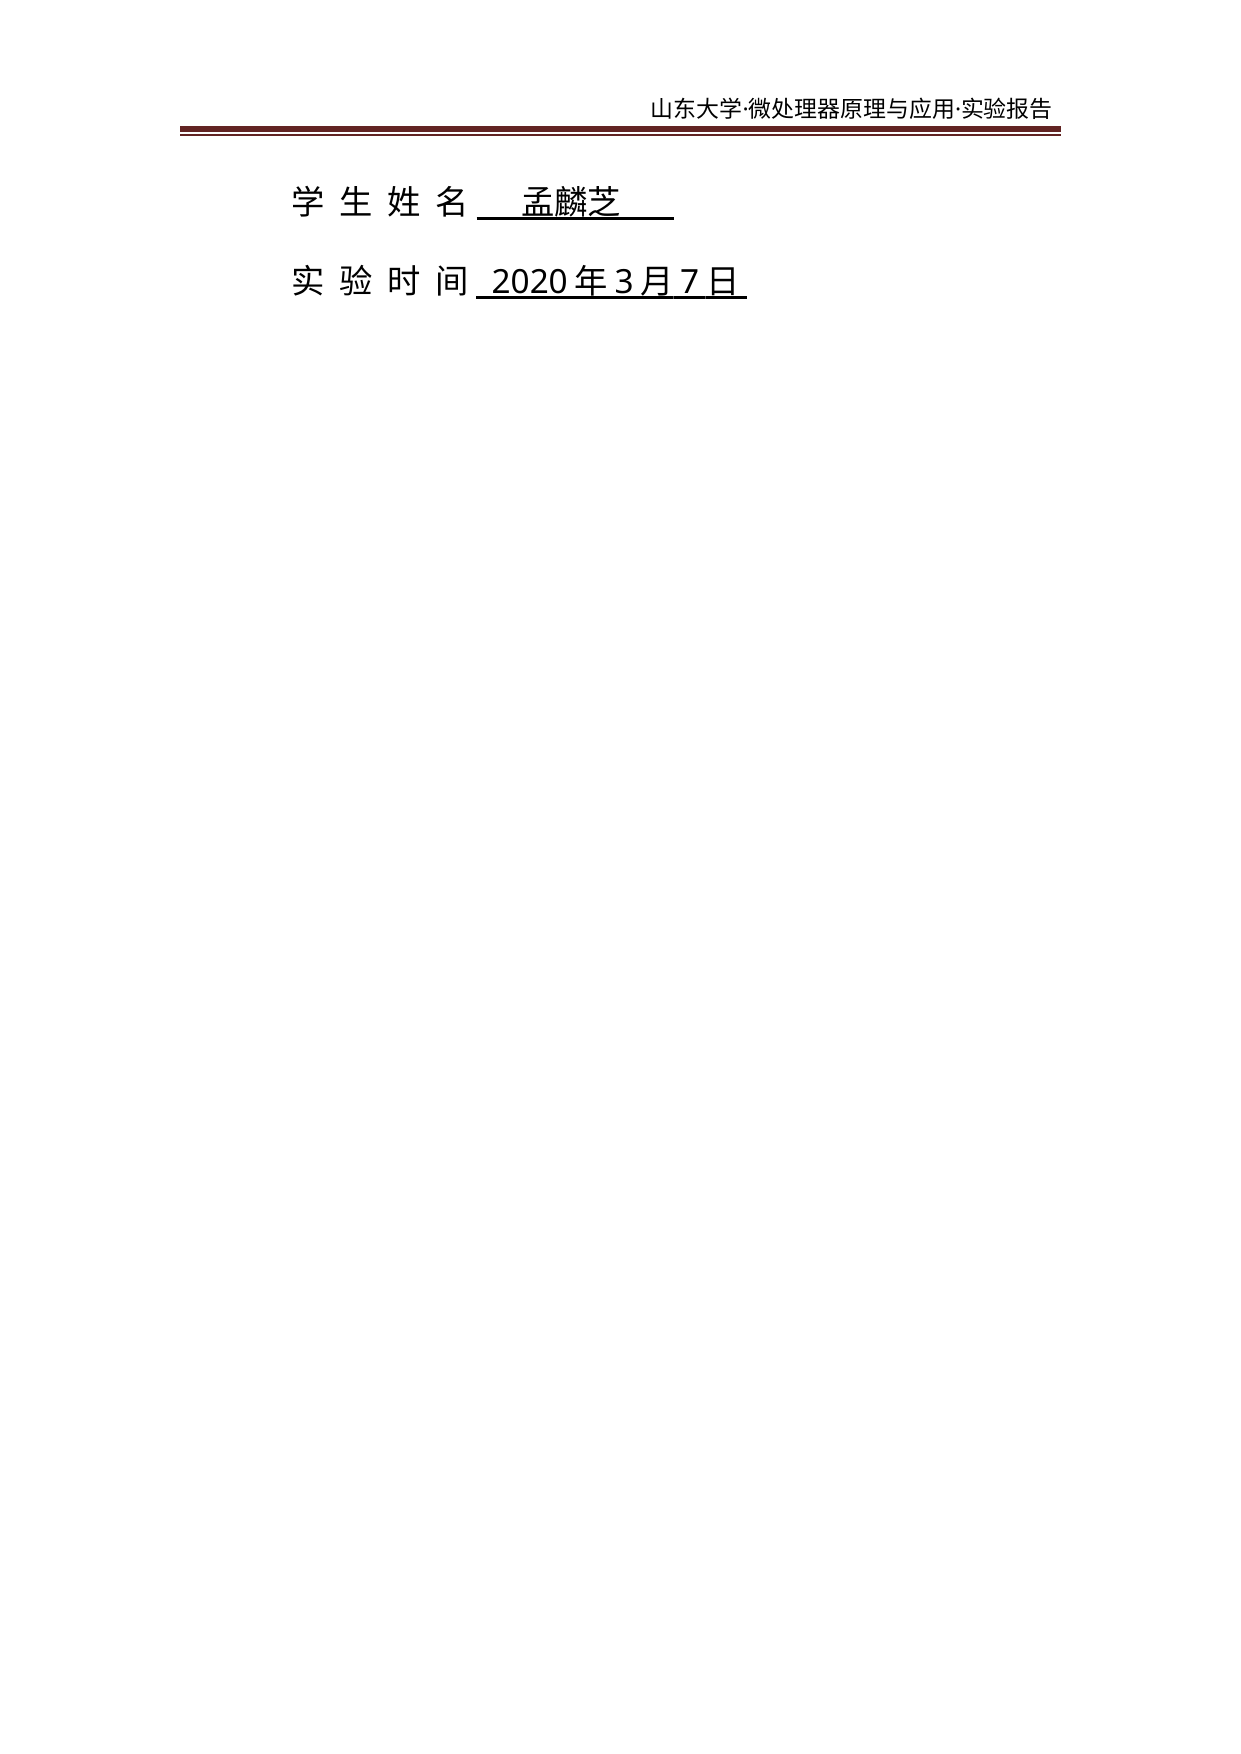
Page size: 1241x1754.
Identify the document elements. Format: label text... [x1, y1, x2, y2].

text 实 验 时 间 2020年3月7日 [291, 247, 1052, 312]
text 学 生 姓 名 孟麟芝 [291, 168, 1052, 233]
